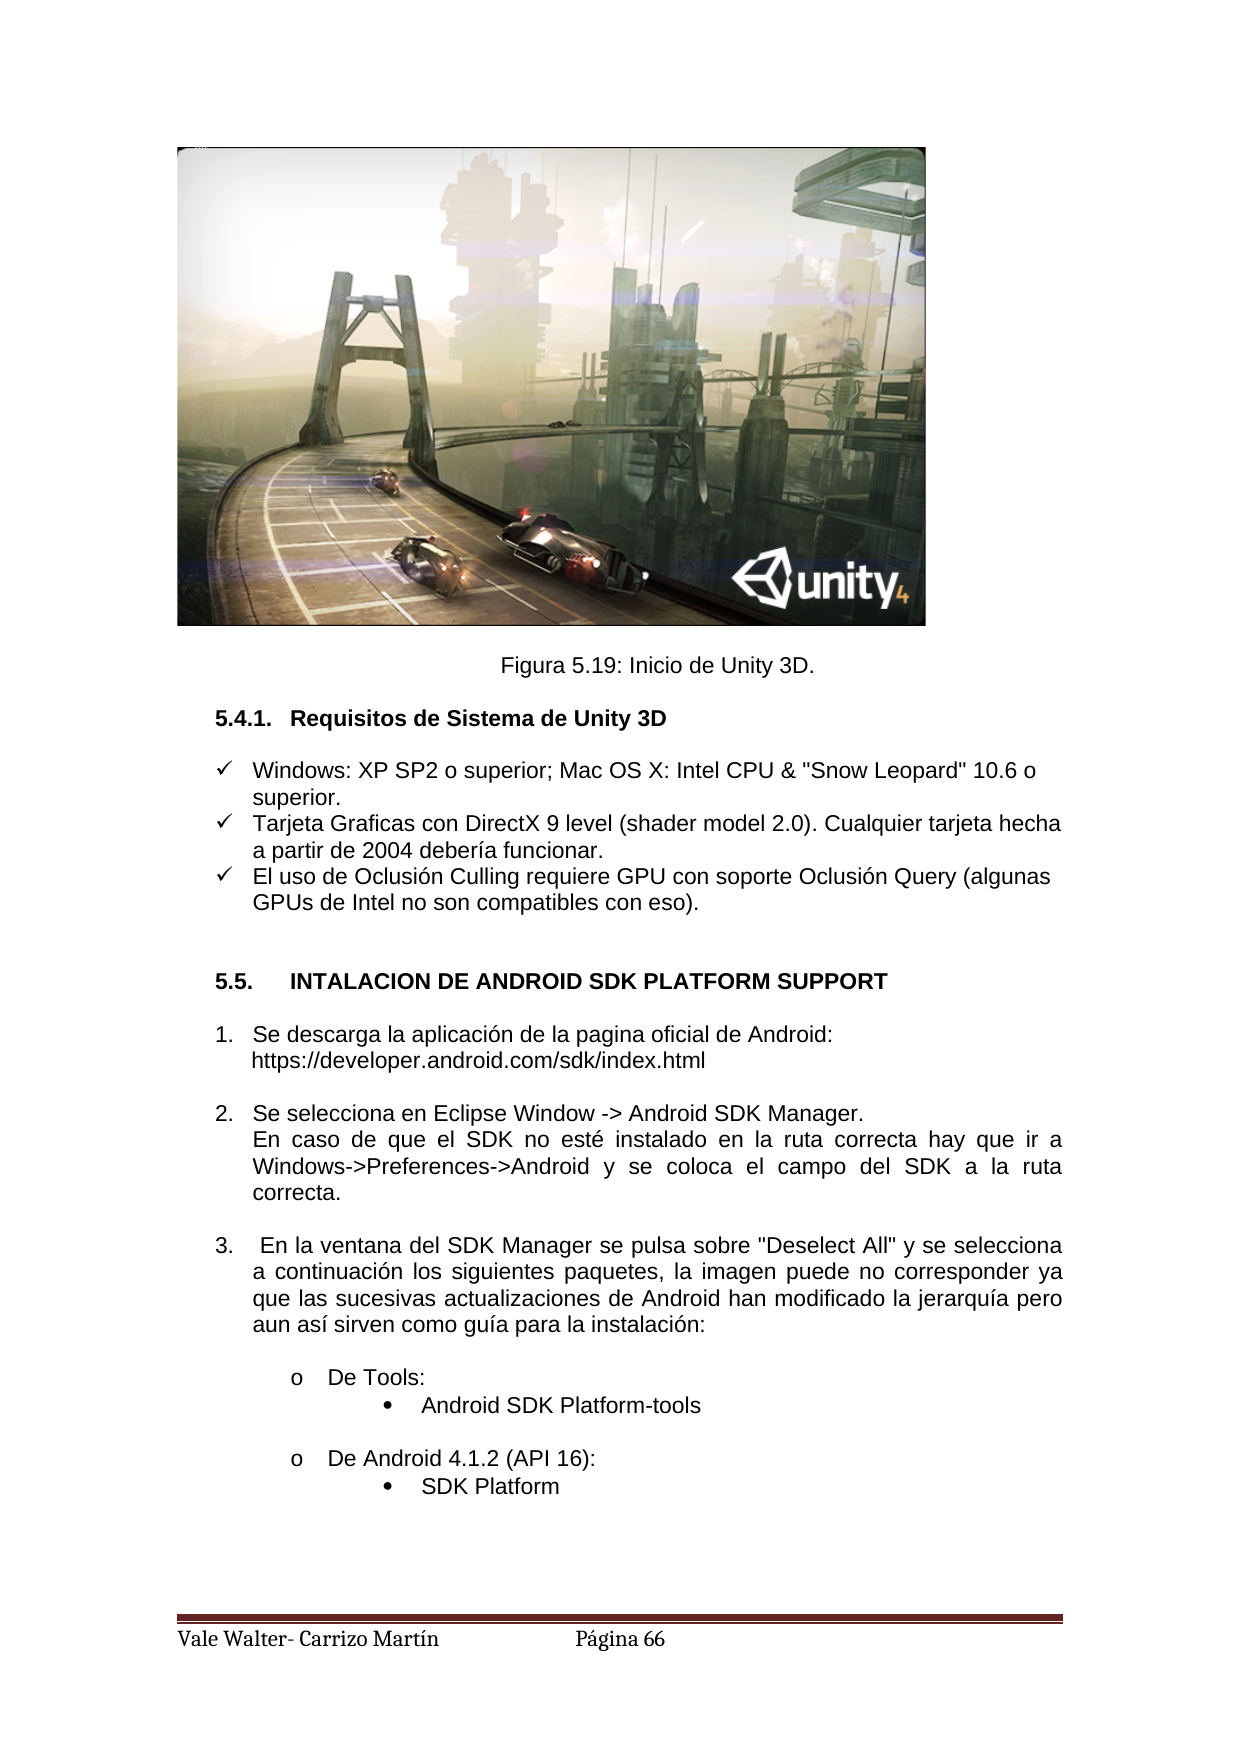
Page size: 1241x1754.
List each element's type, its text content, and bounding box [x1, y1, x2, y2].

list Tarjeta Graficas con DirectX 9 level (shader model 2.0). Cualquier tarjeta hecha a partir de 2004 debería funcionar. [215, 810, 1063, 863]
list Se descarga la aplicación de la pagina oficial de Android: [215, 1021, 1063, 1047]
picture [177, 147, 926, 626]
list Windows: XP SP2 o superior; Mac OS X: Intel CPU & "Snow Leopard" 10.6 o superior. [215, 757, 1063, 810]
list En la ventana del SDK Manager se pulsa sobre "Deselect All" y se selecciona a continuación los siguientes paquetes, la imagen puede no corresponder ya que las sucesivas actualizaciones de Android han modificado la jerarquía pero aun así sirven como guía para la instalación: [215, 1232, 1063, 1337]
list INTALACION DE ANDROID SDK PLATFORM SUPPORT [215, 968, 1063, 995]
list Se selecciona en Eclipse Window -> Android SDK Manager. [215, 1100, 1063, 1126]
list Android SDK Platform-tools [383, 1392, 1063, 1418]
list De Tools: [290, 1364, 1063, 1392]
list El uso de Oclusión Culling requiere GPU con soporte Oclusión Query (algunas GPUs de Intel no son compatibles con eso). [215, 863, 1063, 916]
text En caso de que el SDK no esté instalado en la ruta correcta hay que ir a Windows->Preferences->Android y se coloca el campo del SDK a la ruta correcta. [252, 1126, 1063, 1206]
text https://developer.android.com/sdk/index.html [251, 1047, 1063, 1074]
list SDK Platform [383, 1473, 1063, 1499]
text Figura 5.19: Inicio de Unity 3D. [252, 652, 1063, 678]
list Requisitos de Sistema de Unity 3D [215, 705, 1063, 731]
list De Android 4.1.2 (API 16): [290, 1445, 1063, 1473]
